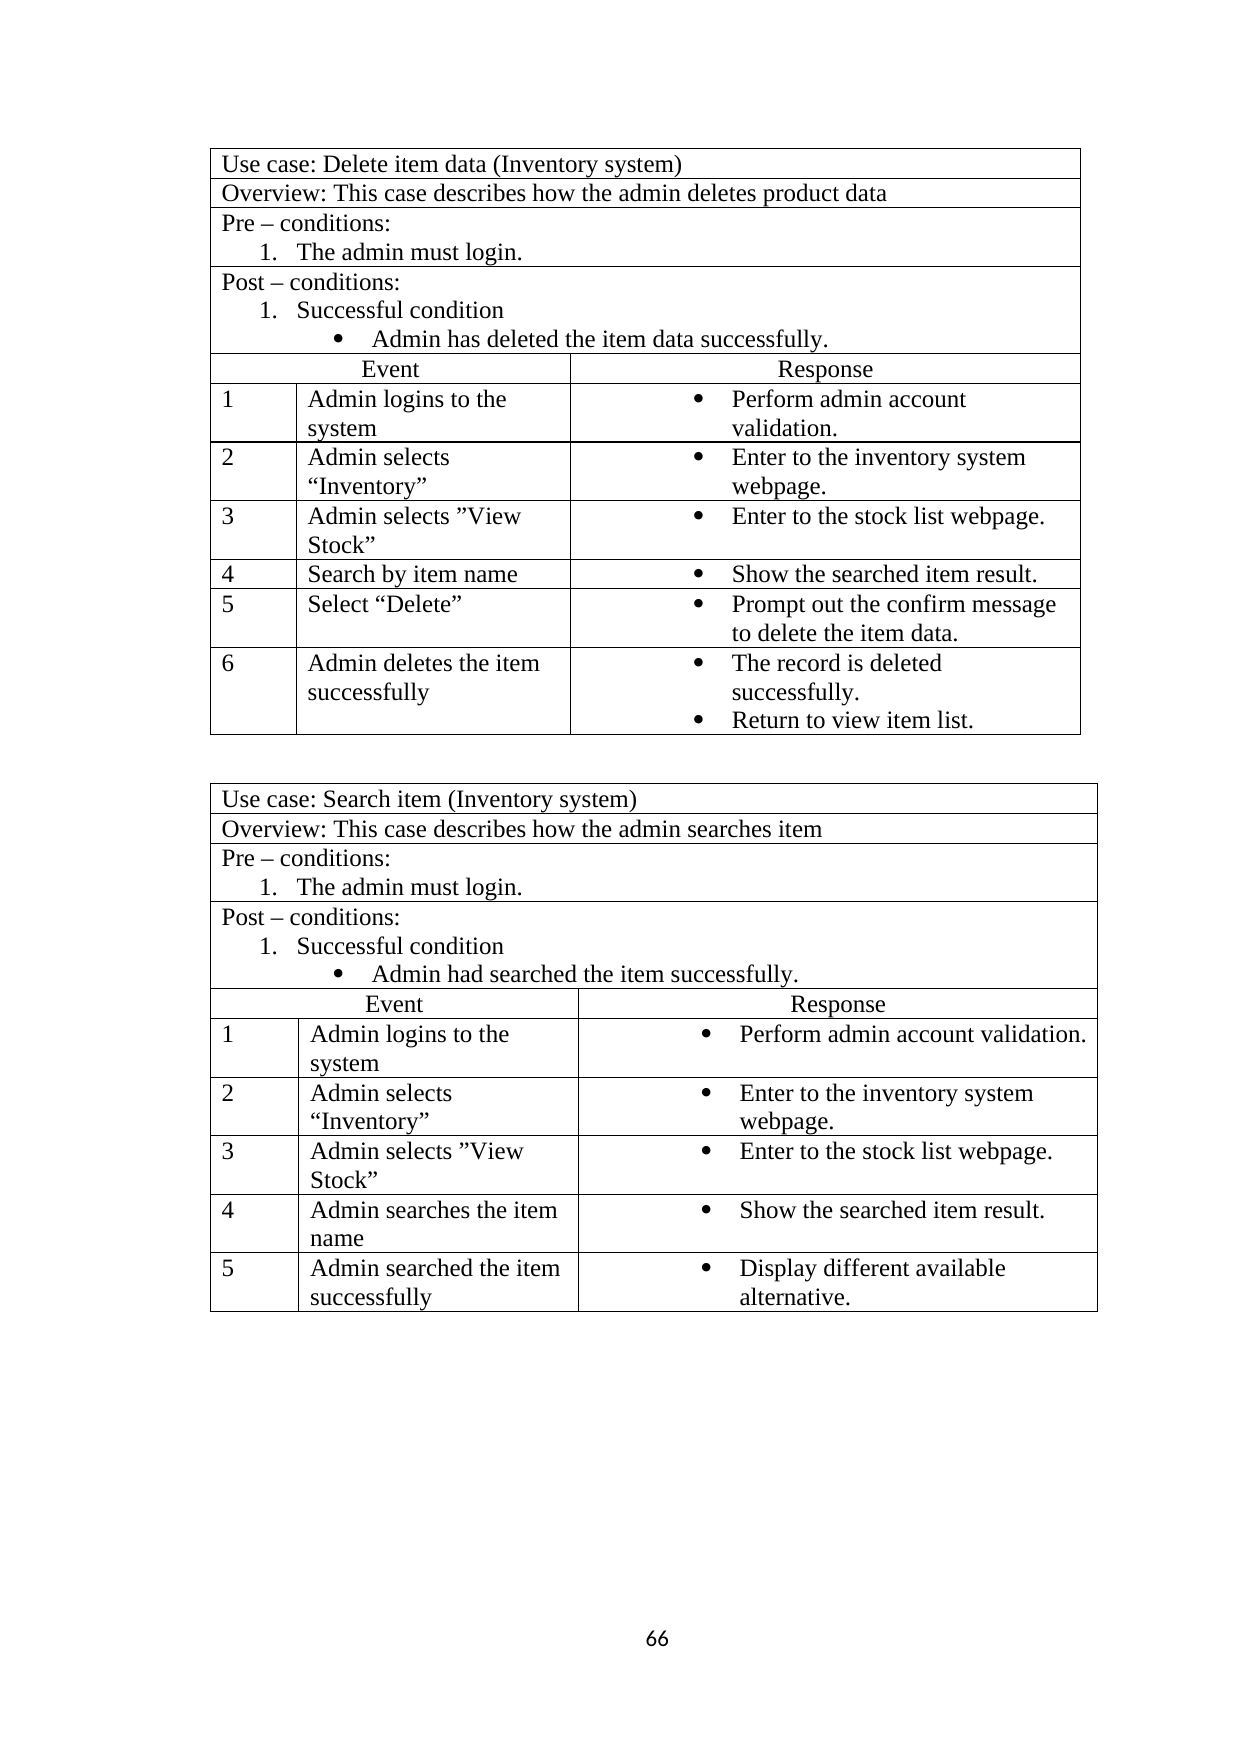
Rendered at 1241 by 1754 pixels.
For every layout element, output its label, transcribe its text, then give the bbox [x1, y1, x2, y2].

table_cell 4 [211, 1195, 298, 1252]
table_cell Enter to the inventory system webpage. [579, 1078, 1097, 1135]
table_cell Admin logins to the system [297, 384, 570, 441]
table_cell Event [211, 989, 578, 1018]
table_cell Admin selects “Inventory” [297, 443, 570, 500]
table_header Use case: Search item (Inventory system) [211, 784, 1097, 813]
table_cell Post – conditions: Successful condition Admin had searched the item successfully. [211, 902, 1097, 988]
table_cell Search by item name [297, 560, 570, 588]
table_cell Overview: This case describes how the admin searches item [211, 814, 1097, 842]
table_cell Admin selects “Inventory” [299, 1078, 578, 1135]
table_cell Admin searched the item successfully [299, 1253, 578, 1311]
table_cell Response [571, 354, 1080, 383]
table_cell Prompt out the confirm message to delete the item data. [571, 589, 1080, 647]
table_header Use case: Delete item data (Inventory system) [211, 149, 1080, 177]
table_cell 3 [211, 501, 296, 558]
table_cell 6 [211, 648, 296, 734]
table_cell 4 [211, 560, 296, 588]
table_cell Admin selects ”View Stock” [299, 1136, 578, 1194]
table_cell Enter to the stock list webpage. [571, 501, 1080, 558]
table_cell Admin selects ”View Stock” [297, 501, 570, 558]
table_cell 1 [211, 384, 296, 441]
table_cell Enter to the inventory system webpage. [571, 443, 1080, 500]
table_cell Pre – conditions: The admin must login. [211, 844, 1097, 901]
table_cell The record is deleted successfully. Return to view item list. [571, 648, 1080, 734]
table_cell Admin deletes the item successfully [297, 648, 570, 734]
table_cell Show the searched item result. [579, 1195, 1097, 1252]
table_cell Perform admin account validation. [579, 1019, 1097, 1077]
table_cell Event [211, 354, 570, 383]
table_cell 5 [211, 1253, 298, 1311]
table_cell Enter to the stock list webpage. [579, 1136, 1097, 1194]
table_cell Overview: This case describes how the admin deletes product data [211, 179, 1080, 207]
table_cell 2 [211, 443, 296, 500]
table_cell Pre – conditions: The admin must login. [211, 208, 1080, 266]
table_cell Post – conditions: Successful condition Admin has deleted the item data successfully. [211, 267, 1080, 353]
table_cell Admin logins to the system [299, 1019, 578, 1077]
table_cell 1 [211, 1019, 298, 1077]
table_cell 5 [211, 589, 296, 647]
table_cell 3 [211, 1136, 298, 1194]
table_cell 2 [211, 1078, 298, 1135]
table_cell Response [579, 989, 1097, 1018]
table_cell Select “Delete” [297, 589, 570, 647]
table_cell Display different available alternative. [579, 1253, 1097, 1311]
table_cell Show the searched item result. [571, 560, 1080, 588]
table_cell Admin searches the item name [299, 1195, 578, 1252]
table_cell Perform admin account validation. [571, 384, 1080, 441]
